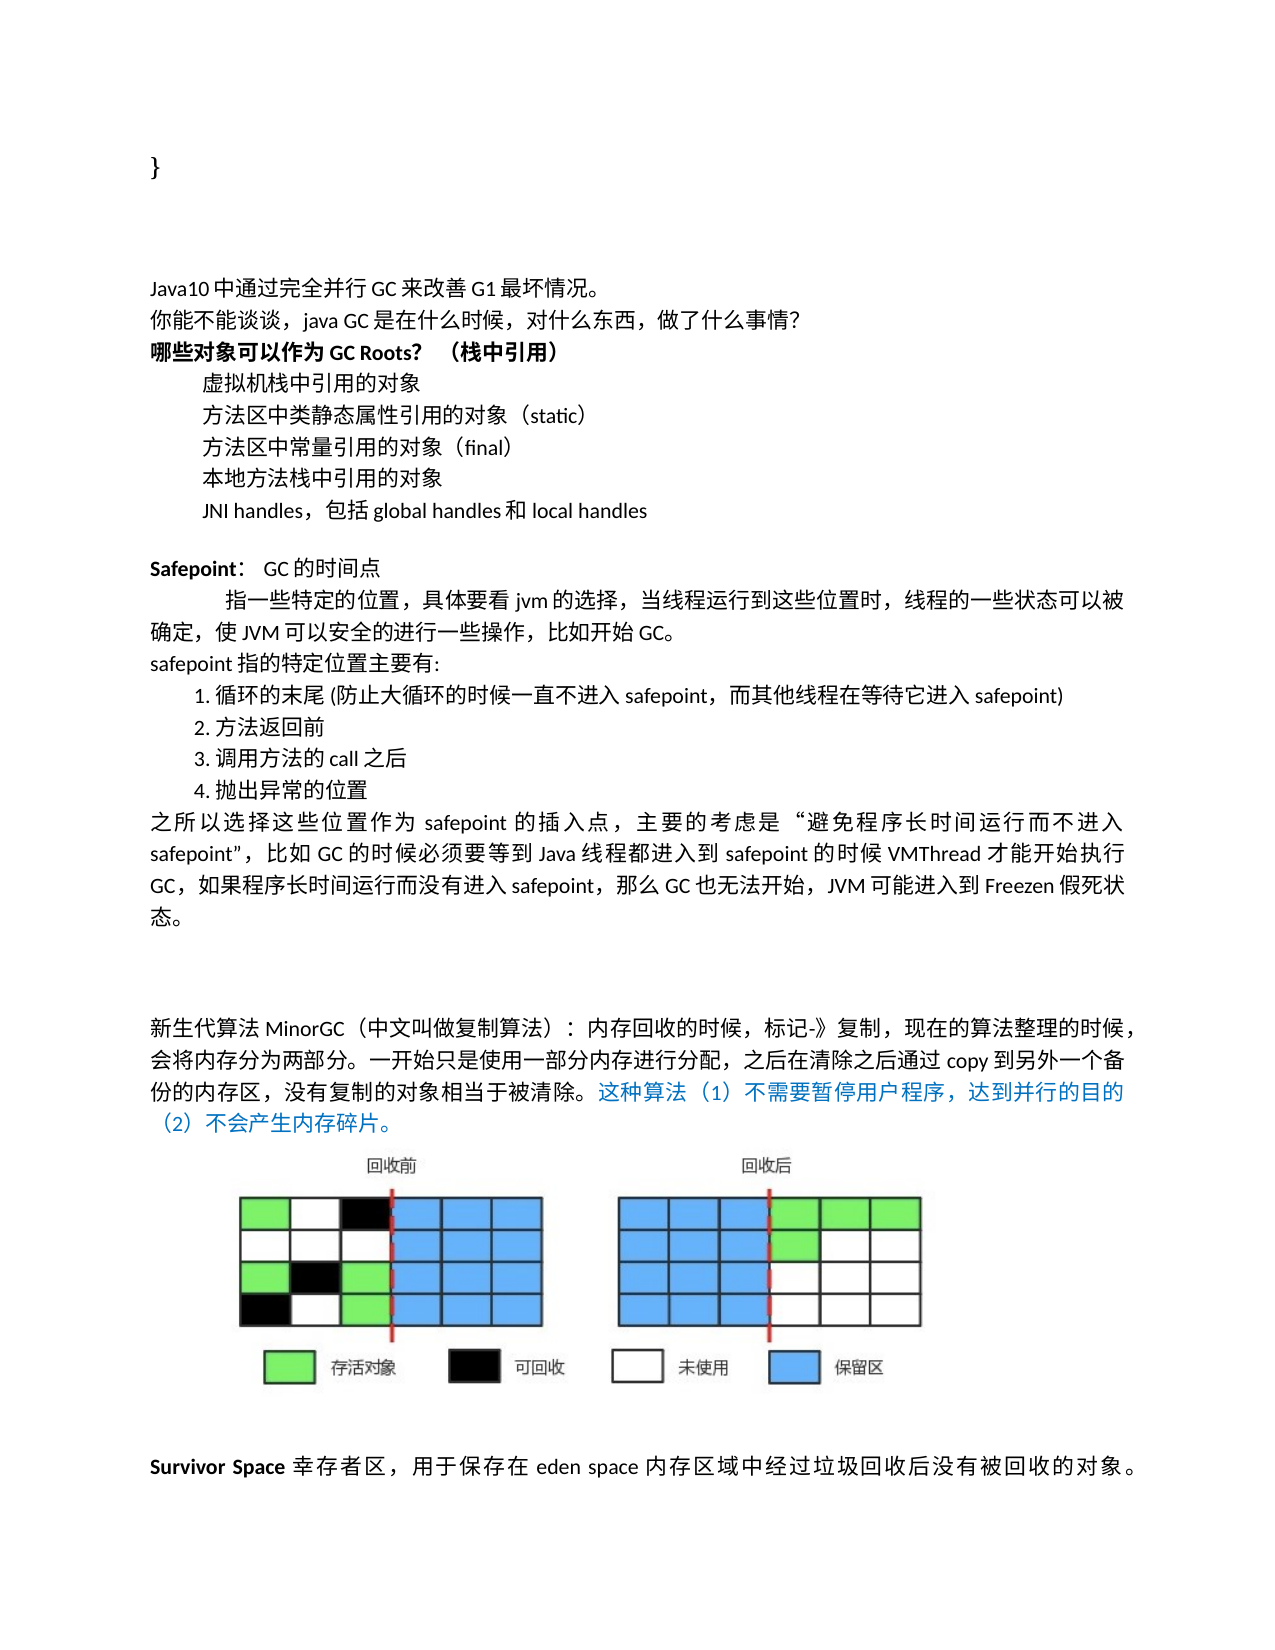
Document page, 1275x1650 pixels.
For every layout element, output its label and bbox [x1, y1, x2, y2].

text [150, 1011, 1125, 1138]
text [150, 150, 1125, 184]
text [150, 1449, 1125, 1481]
picture [150, 1138, 1022, 1423]
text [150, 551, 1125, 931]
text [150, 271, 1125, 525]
